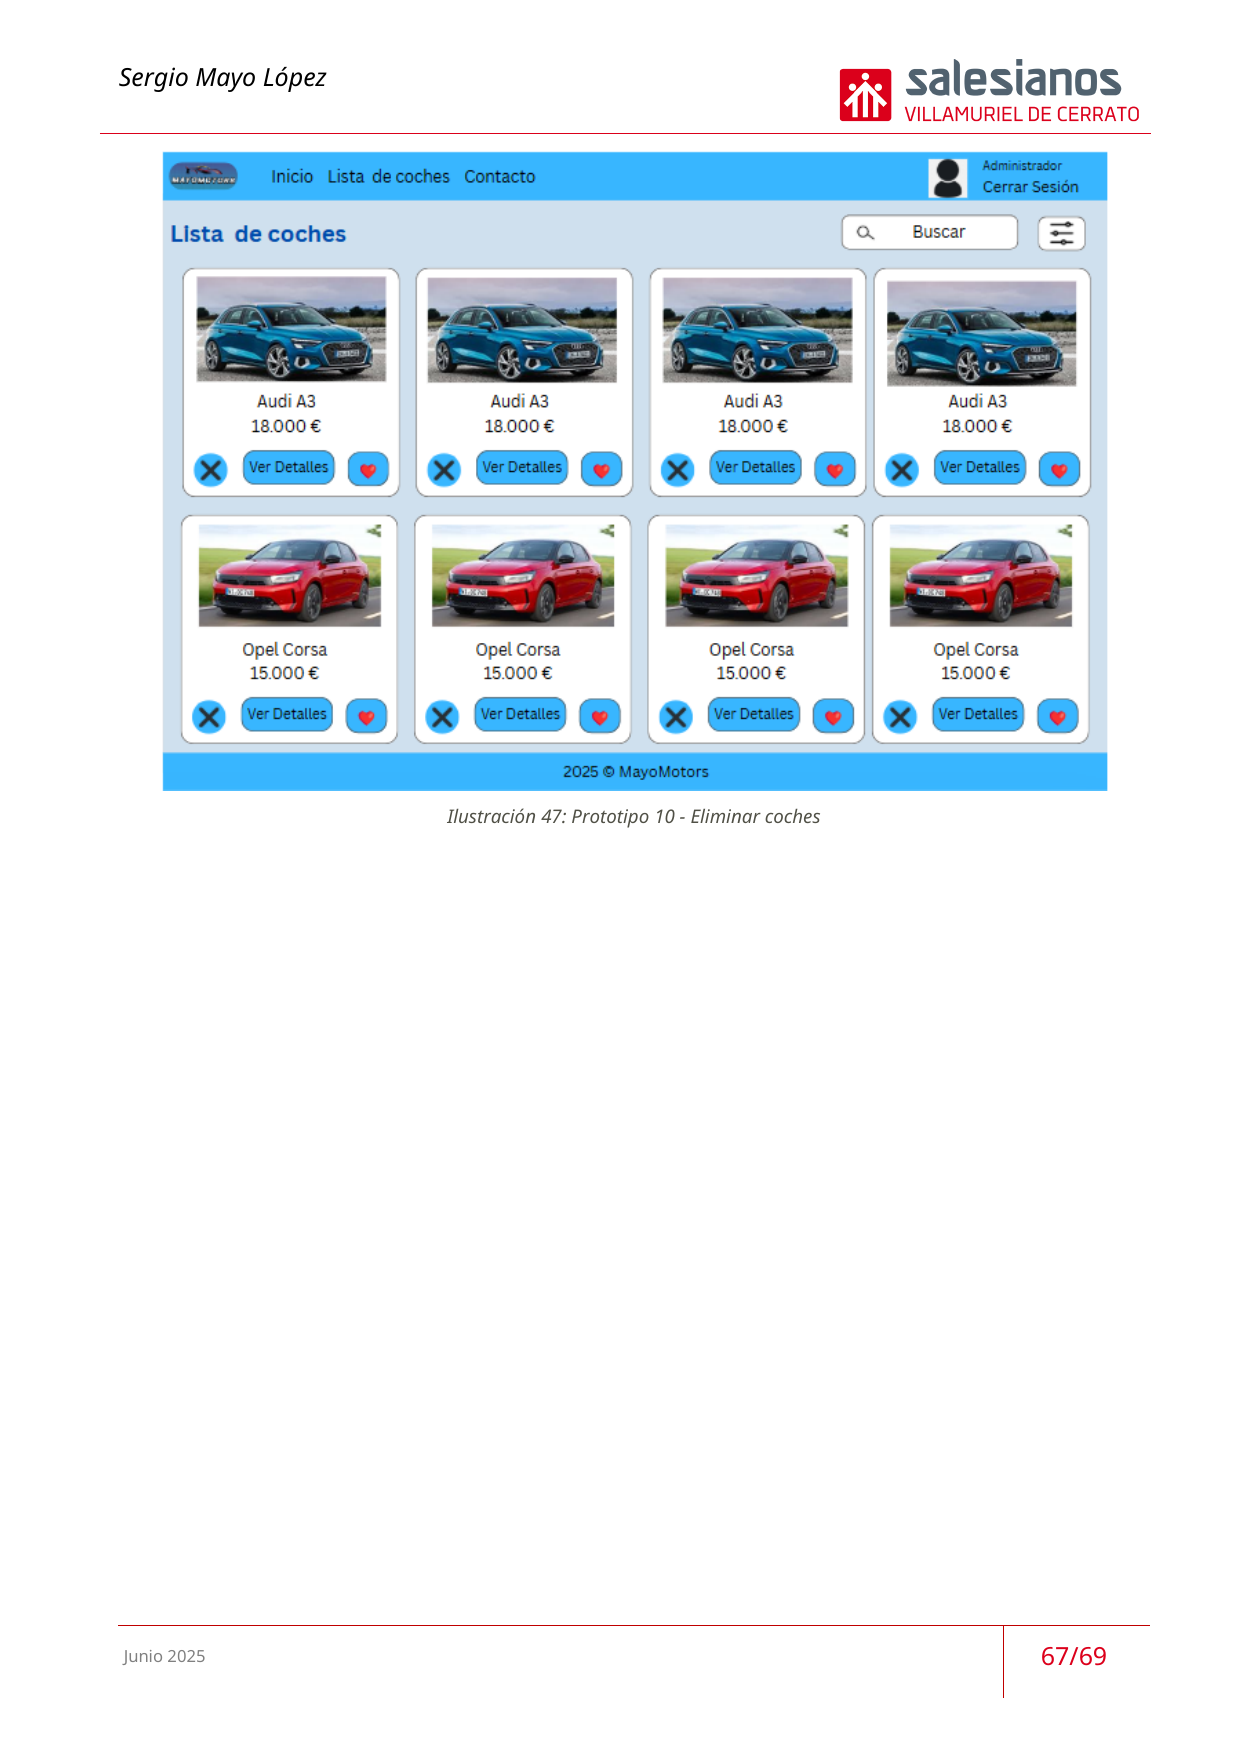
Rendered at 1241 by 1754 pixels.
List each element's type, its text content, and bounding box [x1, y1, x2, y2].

picture [162, 151, 1108, 791]
picture [839, 59, 1140, 126]
text Ilustración 47: Prototipo 10 - Eliminar coches [118, 803, 1152, 829]
